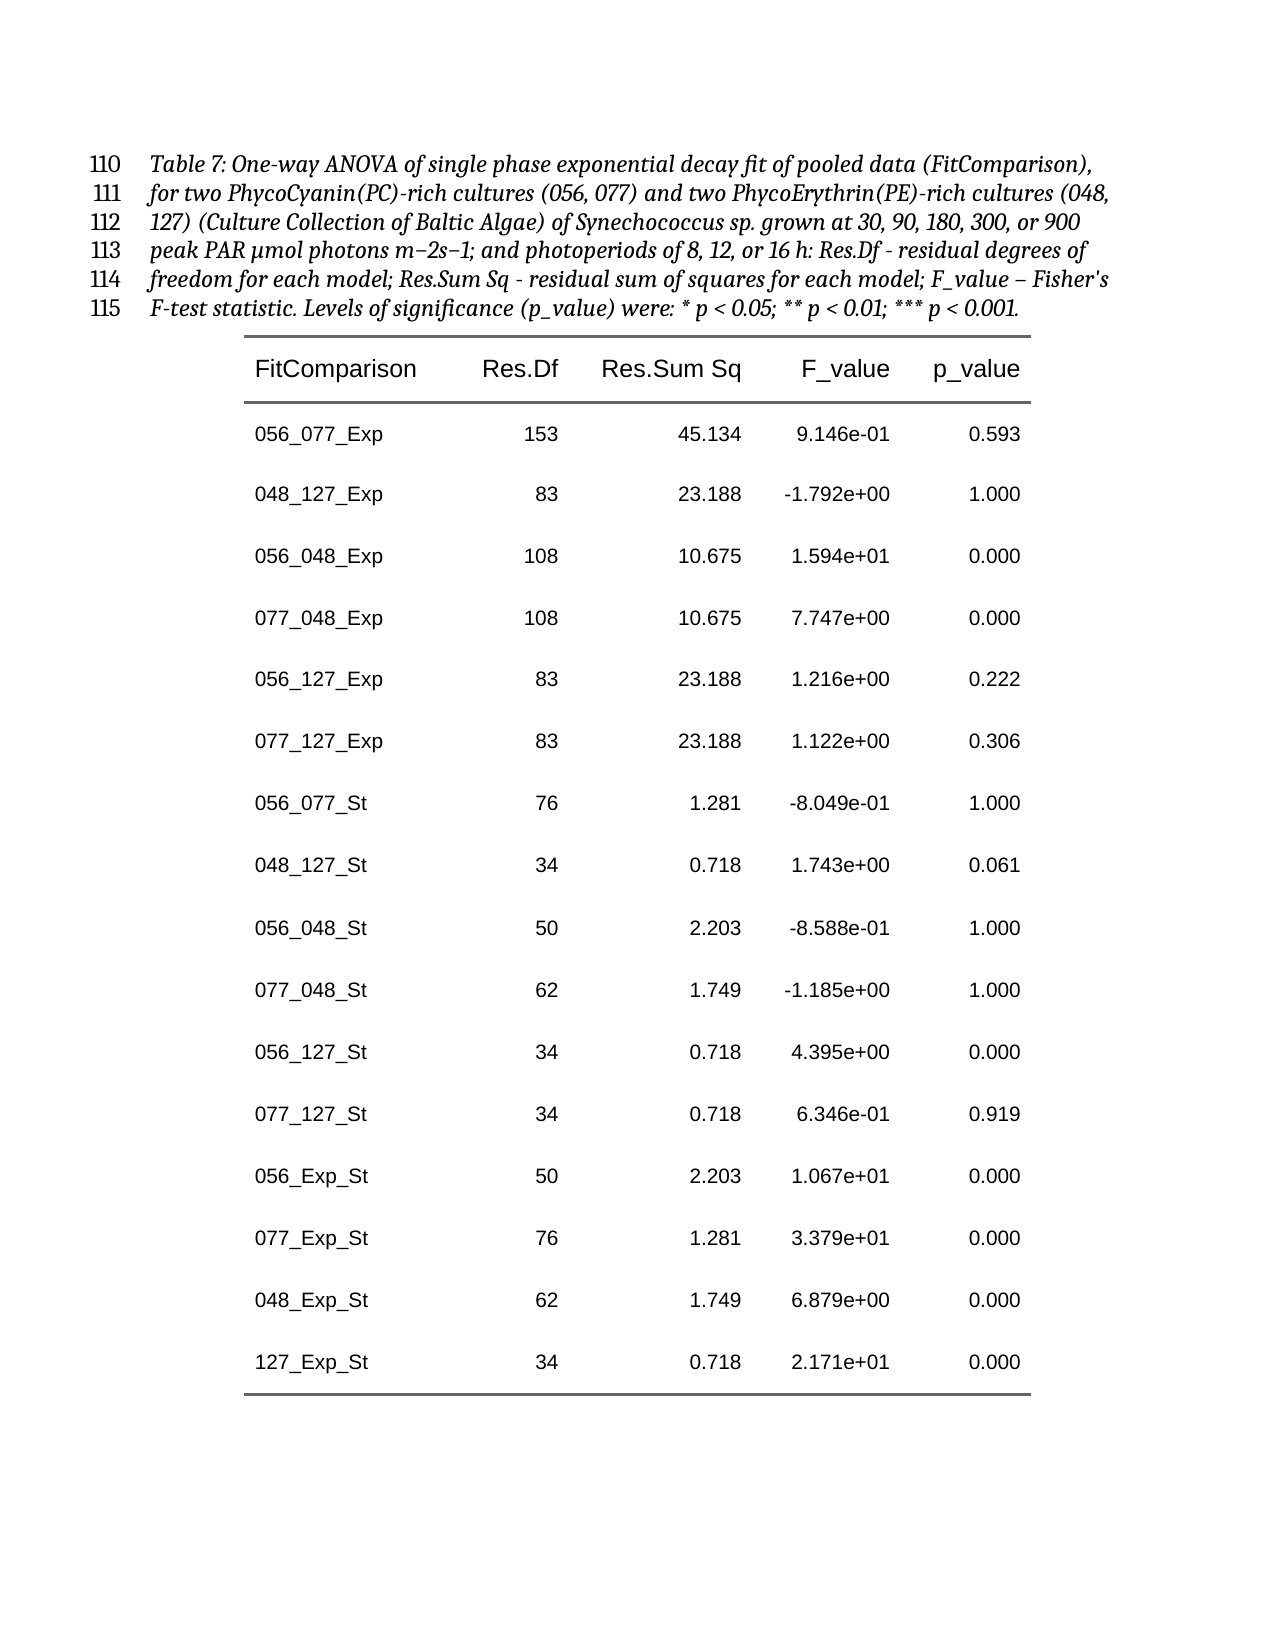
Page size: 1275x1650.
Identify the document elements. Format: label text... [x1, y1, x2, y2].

table_cell 056_077_Exp [244, 404, 449, 463]
table_cell 2.171e+01 [752, 1331, 900, 1393]
table_cell 077_048_St [244, 959, 449, 1021]
table_cell 0.000 [900, 1021, 1031, 1083]
table_cell 1.749 [569, 1269, 752, 1331]
table_cell 45.134 [569, 404, 752, 463]
table_cell 34 [450, 1083, 569, 1145]
table_cell -8.049e-01 [752, 772, 900, 834]
table_cell 76 [450, 1207, 569, 1269]
table_cell 0.000 [900, 1207, 1031, 1269]
table_header Res.Sum Sq [569, 338, 752, 401]
table_cell 077_127_Exp [244, 710, 449, 772]
table_cell 153 [450, 404, 569, 463]
table_cell 0.000 [900, 1269, 1031, 1331]
table_cell -8.588e-01 [752, 896, 900, 958]
table_cell 2.203 [569, 896, 752, 958]
table_cell 50 [450, 896, 569, 958]
table_cell 0.061 [900, 834, 1031, 896]
table_cell 9.146e-01 [752, 404, 900, 463]
table_header FitComparison [244, 338, 449, 401]
table_cell 056_077_St [244, 772, 449, 834]
table_cell 76 [450, 772, 569, 834]
table_cell 108 [450, 525, 569, 587]
table_cell 23.188 [569, 463, 752, 525]
table_cell 2.203 [569, 1145, 752, 1207]
table_cell 0.718 [569, 1083, 752, 1145]
table_cell 10.675 [569, 587, 752, 648]
table_header F_value [752, 338, 900, 401]
table_cell 056_048_Exp [244, 525, 449, 587]
table_cell 0.222 [900, 649, 1031, 710]
table_cell 127_Exp_St [244, 1331, 449, 1393]
table_cell 62 [450, 959, 569, 1021]
table_cell 0.306 [900, 710, 1031, 772]
table_cell 0.000 [900, 1331, 1031, 1393]
table_cell 10.675 [569, 525, 752, 587]
table_cell 1.281 [569, 1207, 752, 1269]
table_cell 056_048_St [244, 896, 449, 958]
table_cell -1.185e+00 [752, 959, 900, 1021]
table_cell 1.122e+00 [752, 710, 900, 772]
table_cell 0.718 [569, 834, 752, 896]
table_cell 34 [450, 834, 569, 896]
table_cell 0.718 [569, 1021, 752, 1083]
table_cell 83 [450, 710, 569, 772]
table_cell 83 [450, 463, 569, 525]
table_cell 34 [450, 1331, 569, 1393]
table_cell 056_Exp_St [244, 1145, 449, 1207]
table_header Res.Df [450, 338, 569, 401]
table_cell 077_048_Exp [244, 587, 449, 648]
table_cell 3.379e+01 [752, 1207, 900, 1269]
table_cell 0.919 [900, 1083, 1031, 1145]
table_cell 108 [450, 587, 569, 648]
table_cell 1.743e+00 [752, 834, 900, 896]
table_cell 077_127_St [244, 1083, 449, 1145]
table_cell 0.593 [900, 404, 1031, 463]
table_cell 83 [450, 649, 569, 710]
table_cell 1.000 [900, 896, 1031, 958]
table_cell 1.281 [569, 772, 752, 834]
table_cell 056_127_Exp [244, 649, 449, 710]
table_cell 048_Exp_St [244, 1269, 449, 1331]
table_cell 1.000 [900, 959, 1031, 1021]
table_cell 34 [450, 1021, 569, 1083]
table_cell 6.879e+00 [752, 1269, 900, 1331]
table_cell 1.000 [900, 463, 1031, 525]
table_cell 077_Exp_St [244, 1207, 449, 1269]
table_cell 1.000 [900, 772, 1031, 834]
table_cell 0.000 [900, 587, 1031, 648]
text Table 7: One-way ANOVA of single phase exponential decay fit of pooled data (FitComparison), for two PhycoCyanin(PC)-rich cultures (056, 077) and two PhycoErythrin(PE)-rich cultures (048, 127) (Culture Collection of Baltic Algae) of Synechococcus sp. grown at 30, 90, 180, 300, or 900 peak PAR µmol photons m−2s−1; and photoperiods of 8, 12, or 16 h: Res.Df - residual degrees of freedom for each model; Res.Sum Sq - residual sum of squares for each model; F_value – Fisher's F-test statistic. Levels of significance (p_value) were: * p < 0.05; ** p < 0.01; *** p < 0.001. [150, 150, 1125, 322]
table_cell 0.000 [900, 1145, 1031, 1207]
table_cell 048_127_Exp [244, 463, 449, 525]
table_cell 1.216e+00 [752, 649, 900, 710]
table_cell 056_127_St [244, 1021, 449, 1083]
table_header p_value [900, 338, 1031, 401]
table_cell 1.749 [569, 959, 752, 1021]
table_cell -1.792e+00 [752, 463, 900, 525]
table_cell 23.188 [569, 649, 752, 710]
table_cell 6.346e-01 [752, 1083, 900, 1145]
table_cell 4.395e+00 [752, 1021, 900, 1083]
table_cell 1.594e+01 [752, 525, 900, 587]
table_cell 0.000 [900, 525, 1031, 587]
table_cell 62 [450, 1269, 569, 1331]
table_cell 0.718 [569, 1331, 752, 1393]
table_cell 1.067e+01 [752, 1145, 900, 1207]
table_cell 50 [450, 1145, 569, 1207]
table_cell 7.747e+00 [752, 587, 900, 648]
table_cell 23.188 [569, 710, 752, 772]
table_cell 048_127_St [244, 834, 449, 896]
